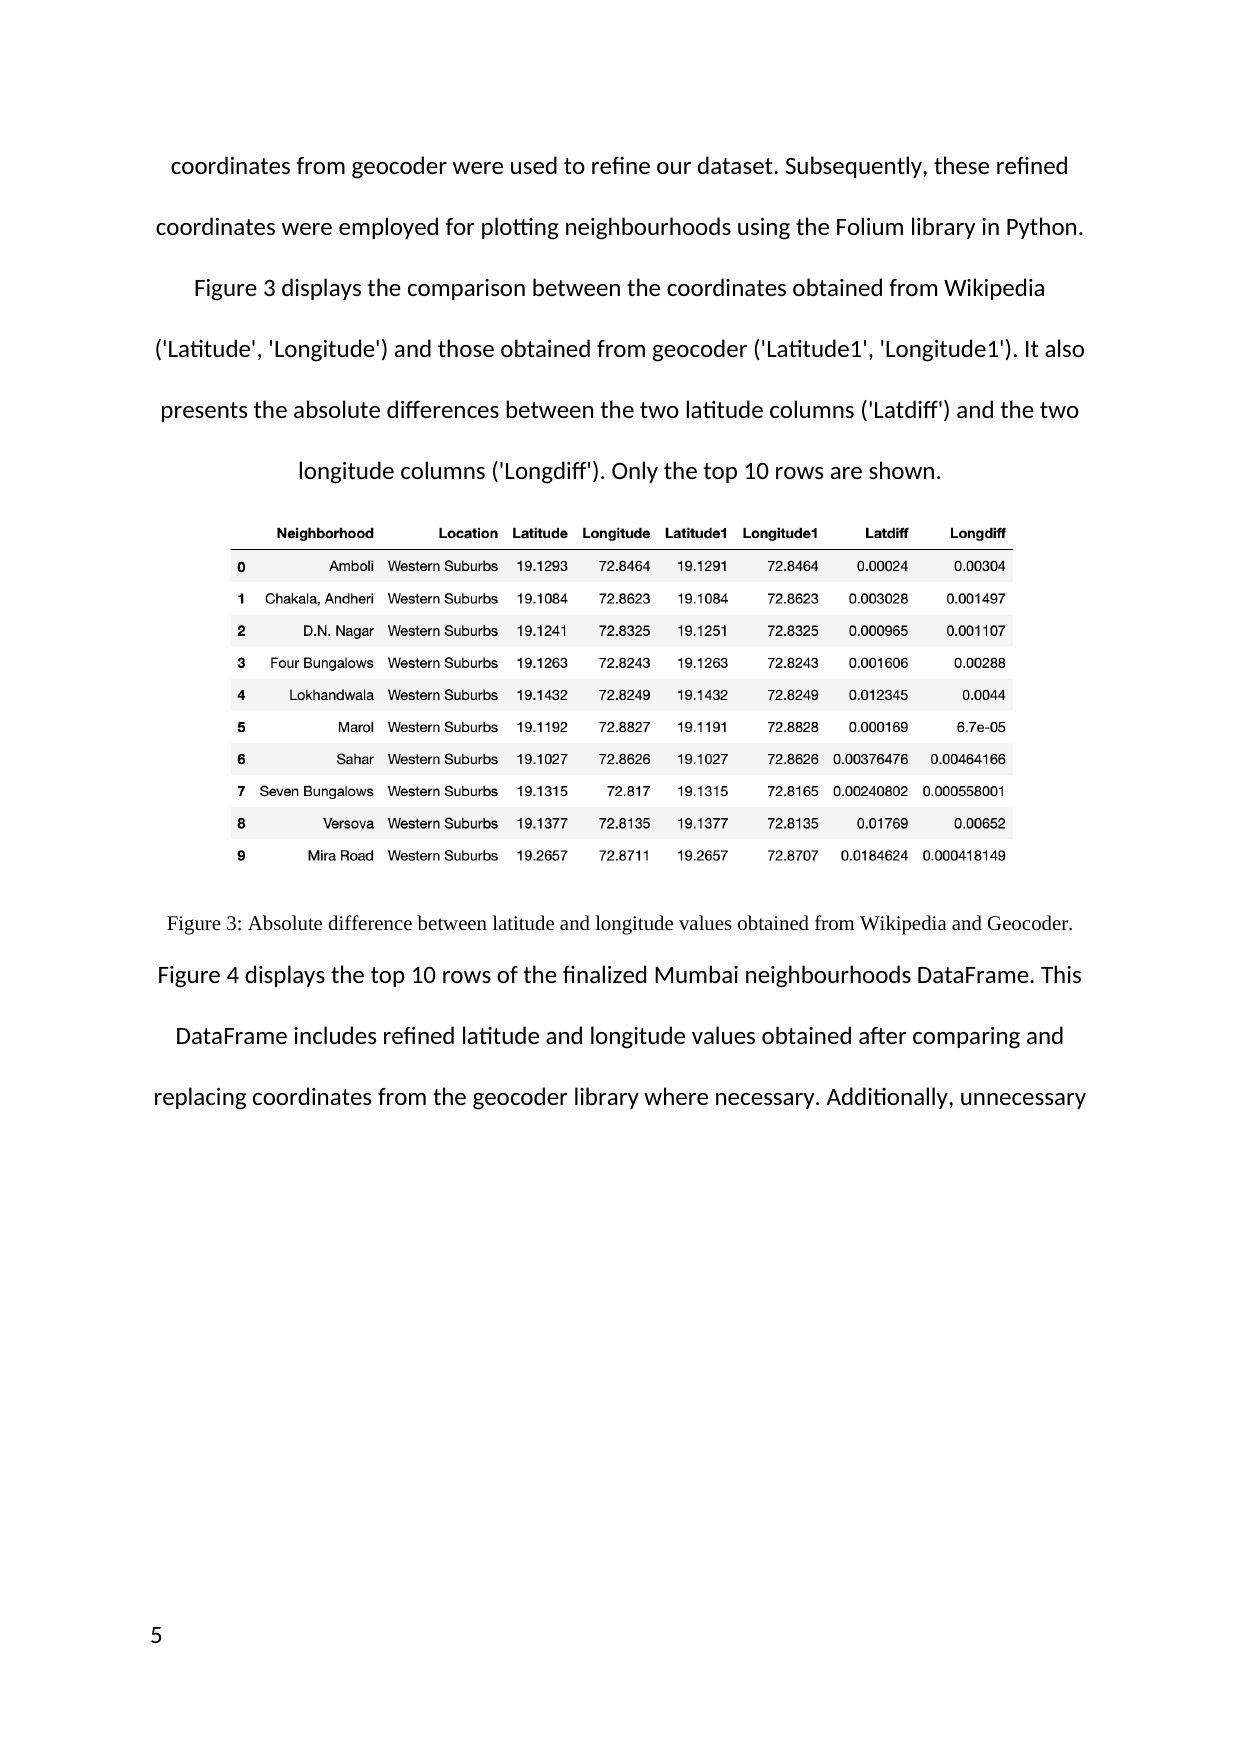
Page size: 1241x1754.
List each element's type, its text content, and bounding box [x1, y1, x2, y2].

text Figure 3: Absolute difference between latitude and longitude values obtained from Wikipedia and Geocoder. [150, 911, 1090, 935]
text Figure 4 displays the top 10 rows of the finalized Mumbai neighbourhoods DataFrame. This DataFrame includes refined latitude and longitude values obtained after comparing and replacing coordinates from the geocoder library where necessary. Additionally, unnecessary columns have been dropped for clarity and focus. [150, 959, 1090, 1111]
picture [217, 516, 1023, 881]
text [150, 150, 1090, 880]
